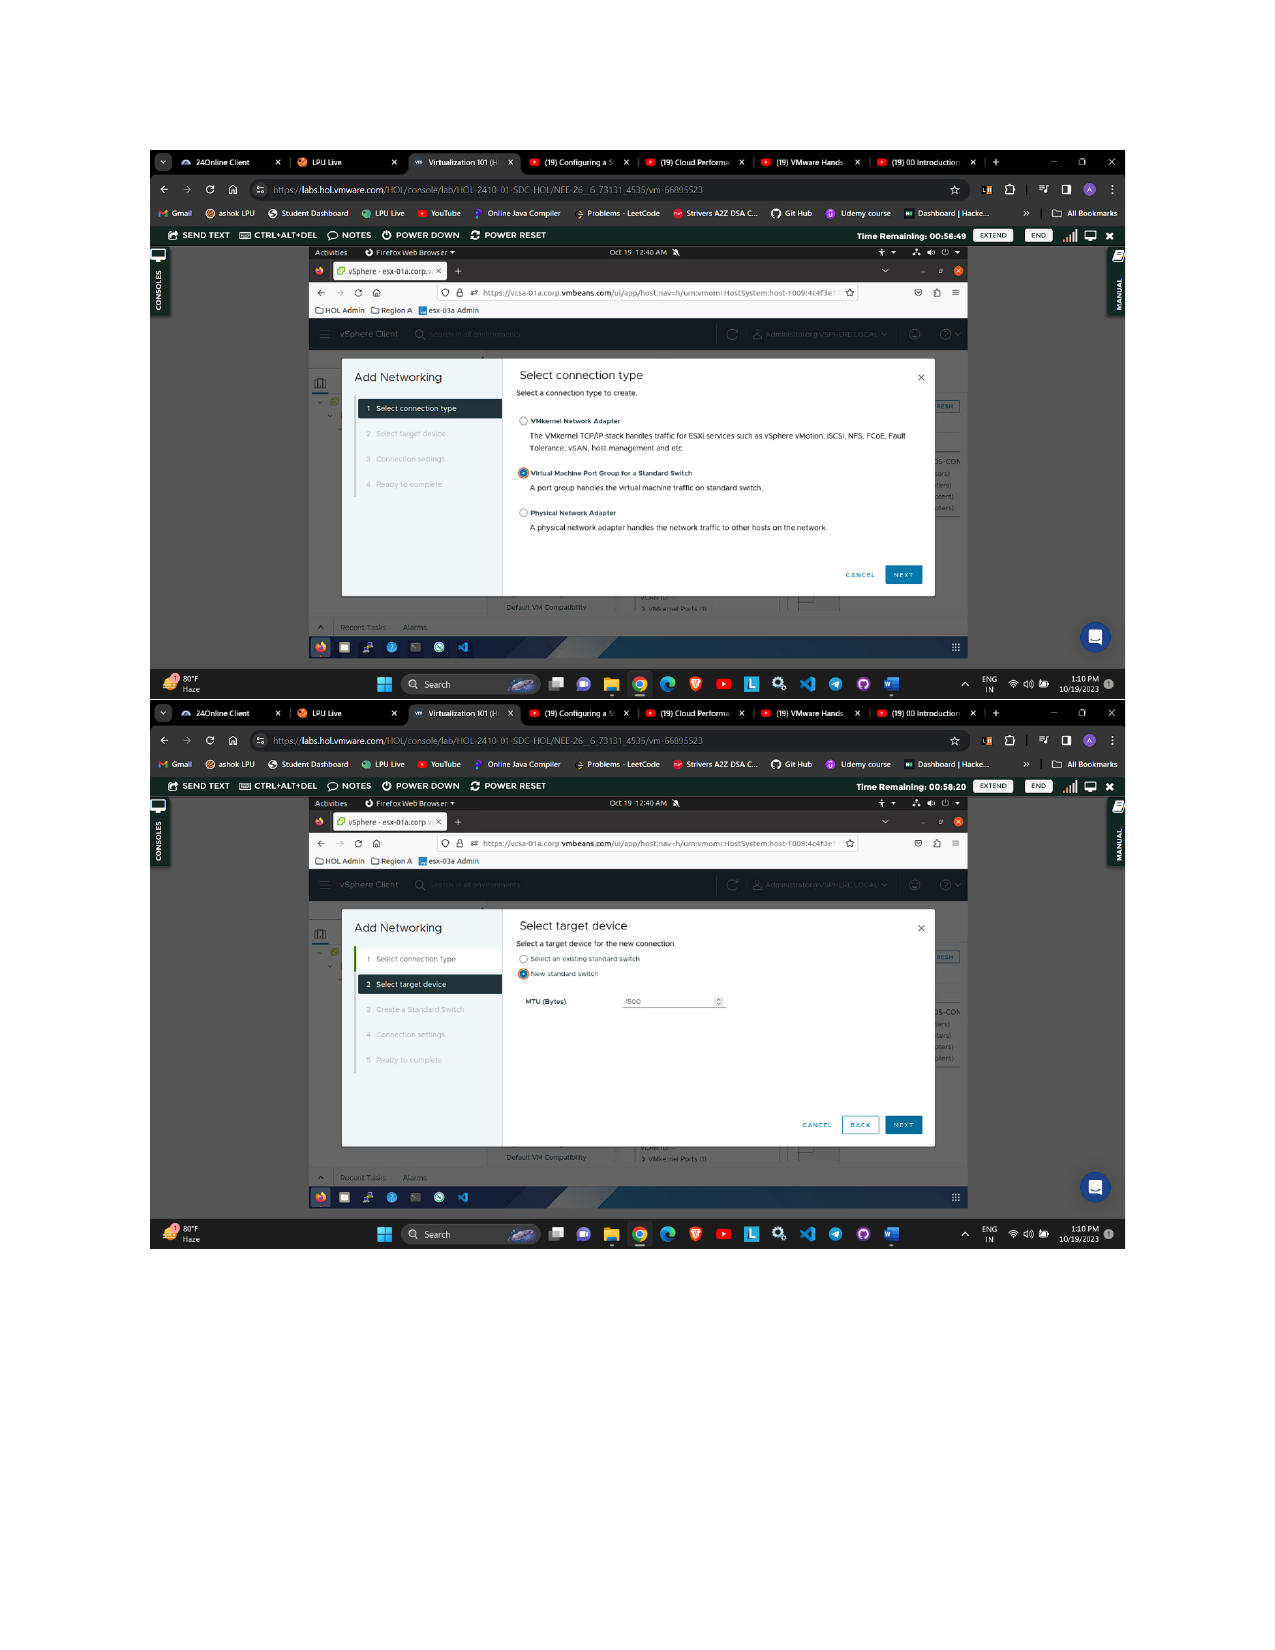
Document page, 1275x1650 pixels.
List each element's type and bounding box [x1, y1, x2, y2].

picture [150, 700, 1125, 1249]
picture [150, 150, 1125, 699]
